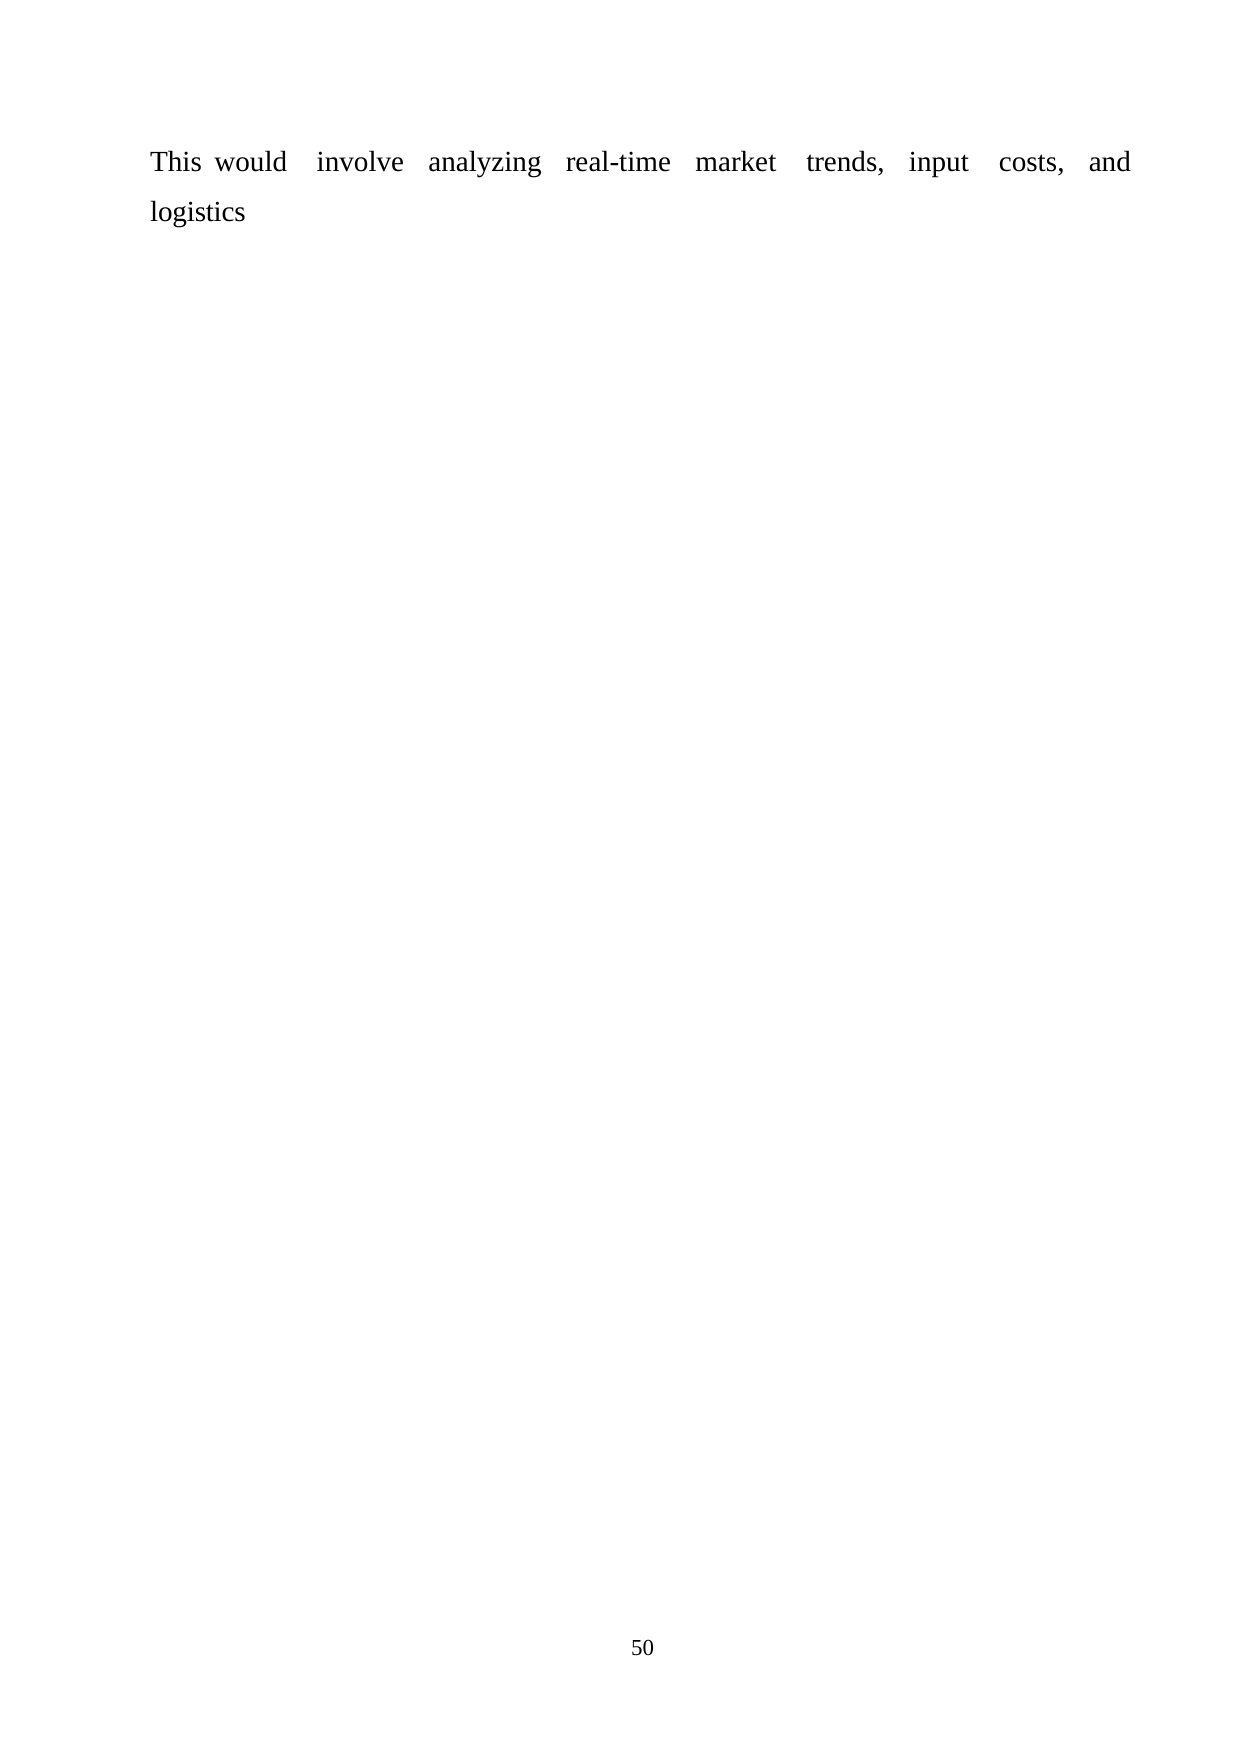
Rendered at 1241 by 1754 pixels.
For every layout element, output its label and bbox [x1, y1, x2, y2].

text [150, 144, 1131, 228]
